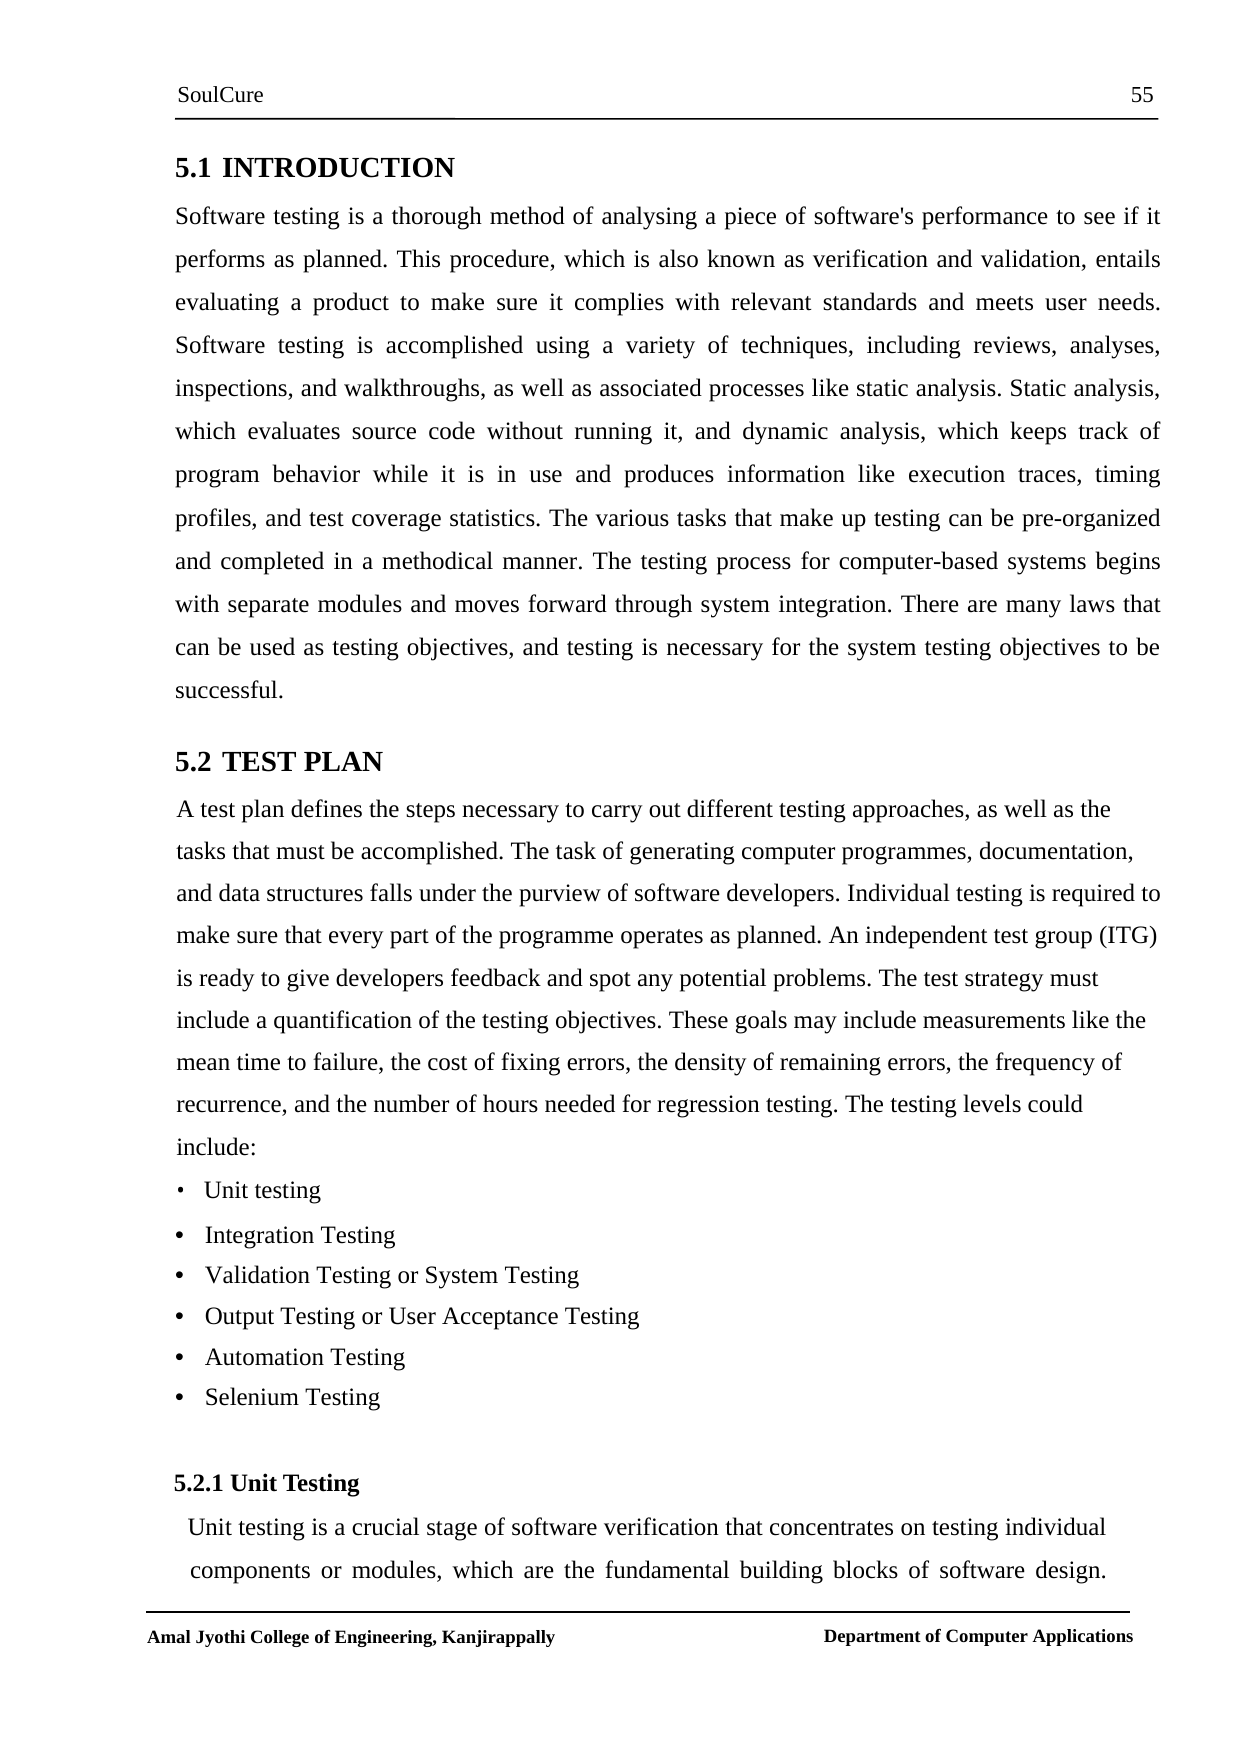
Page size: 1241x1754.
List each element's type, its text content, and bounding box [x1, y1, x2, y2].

text Software testing is a thorough method of analysing a piece of software's performance to see if it performs as planned. This procedure, which is also known as verification and validation, entails evaluating a product to make sure it complies with relevant standards and meets user needs. Software testing is accomplished using a variety of techniques, including reviews, analyses, inspections, and walkthroughs, as well as associated processes like static analysis. Static analysis, which evaluates source code without running it, and dynamic analysis, which keeps track of program behavior while it is in use and produces information like execution traces, timing profiles, and test coverage statistics. The various tasks that make up testing can be pre-organized and completed in a methodical manner. The testing process for computer-based systems begins with separate modules and moves forward through system integration. There are many laws that can be used as testing objectives, and testing is necessary for the system testing objectives to be successful. [175, 201, 1162, 704]
subtitle 5.2.1 Unit Testing [173, 1468, 1162, 1497]
subtitle TEST PLAN [175, 744, 1162, 777]
list Validation Testing or System Testing [175, 1260, 1161, 1289]
text • Unit testing [176, 1174, 1161, 1205]
list Integration Testing [175, 1220, 1161, 1248]
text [155, 1512, 1108, 1584]
list Selenium Testing [175, 1382, 1161, 1411]
text A test plan defines the steps necessary to carry out different testing approaches, as well as the tasks that must be accomplished. The task of generating computer programmes, documentation, and data structures falls under the purview of software developers. Individual testing is required to make sure that every part of the programme operates as planned. An independent test group (ITG) is ready to give developers feedback and spot any potential problems. The test strategy must include a quantification of the testing objectives. These goals may include measurements like the mean time to failure, the cost of fixing errors, the density of remaining errors, the frequency of recurrence, and the number of hours needed for regression testing. The testing levels could include: [176, 794, 1161, 1160]
list INTRODUCTION [175, 150, 1162, 184]
list Output Testing or User Acceptance Testing [175, 1301, 1161, 1330]
list Automation Testing [175, 1342, 1161, 1370]
